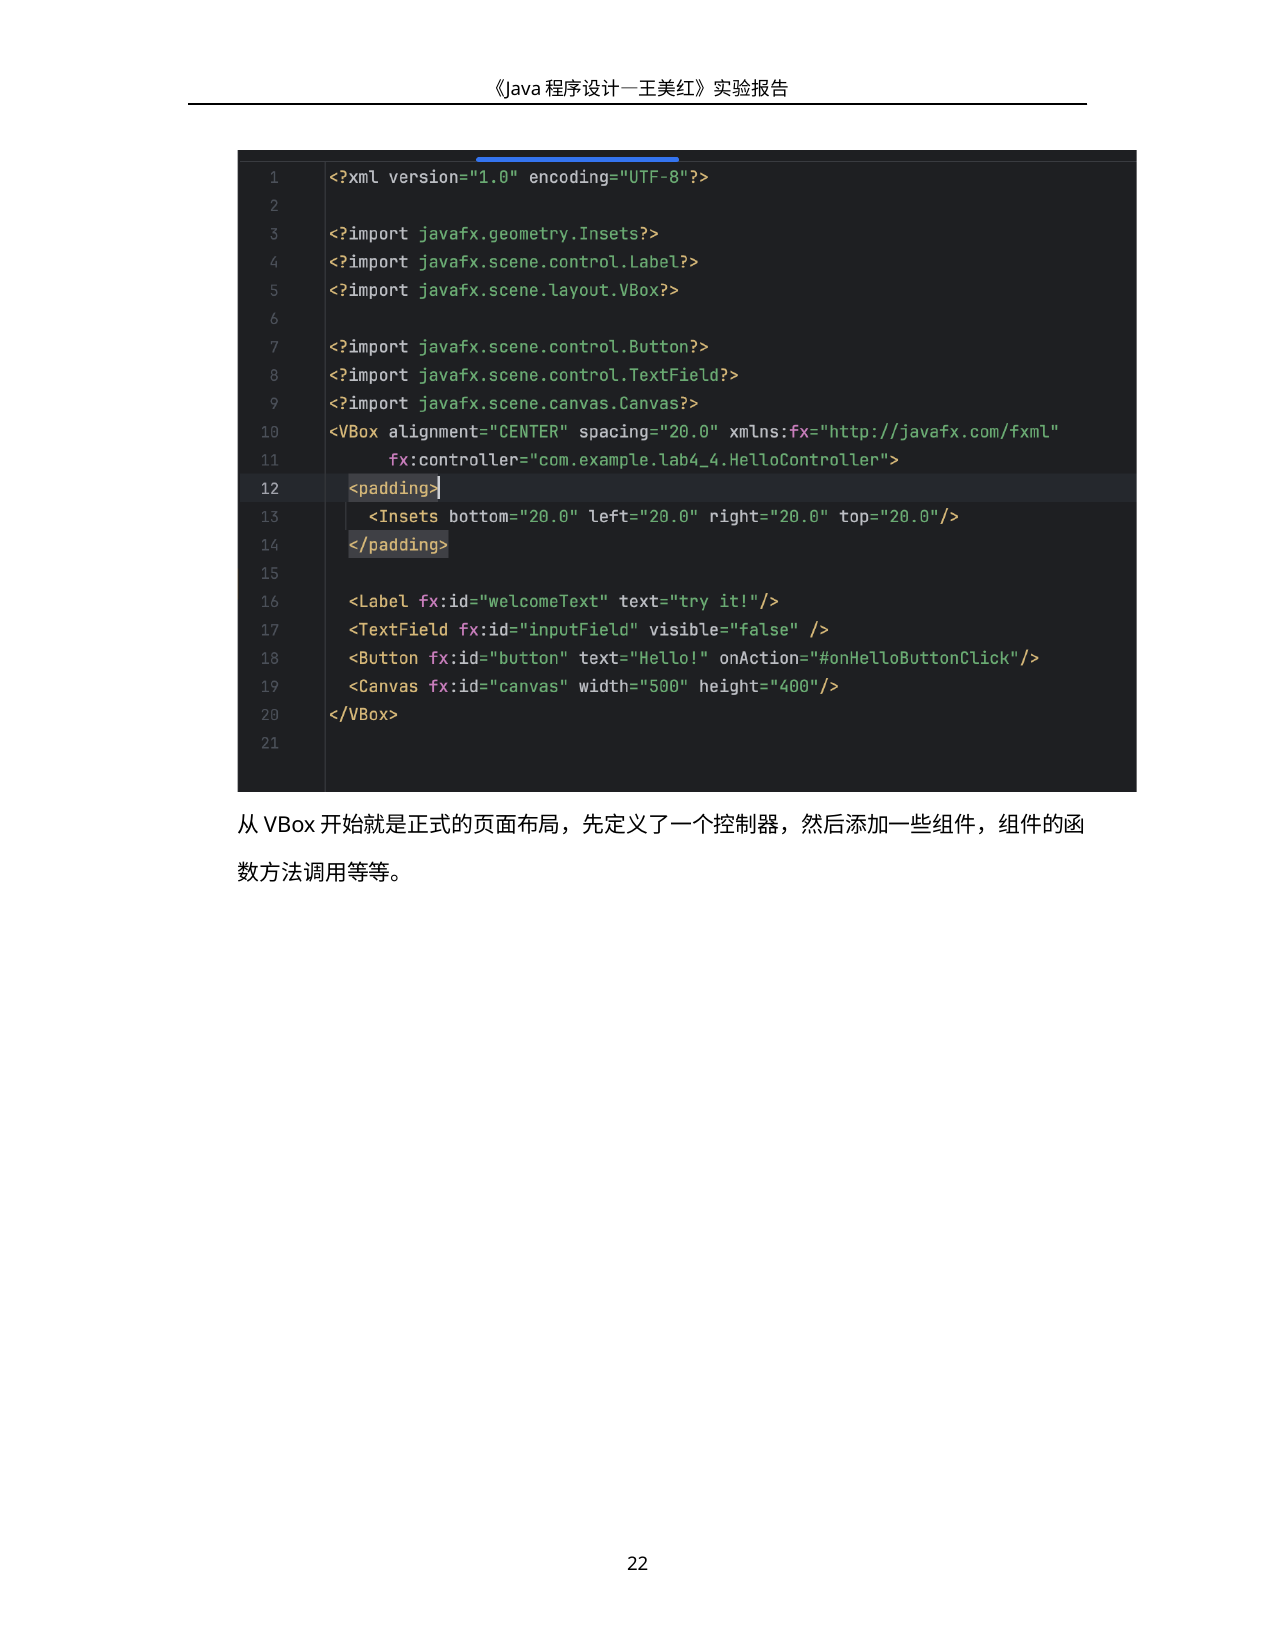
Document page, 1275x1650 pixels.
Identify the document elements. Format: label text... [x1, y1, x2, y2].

picture [237, 150, 1137, 792]
list 因为对JavaFX的不熟悉，所以内容基本是在示例代码上进行修改。JavaFX的写法类似于安卓开发，都是由xml/fxml这种格式来控制前端界面。从VBox开始就是正式的页面布局，先定义了一个控制器，然后添加一些组件，组件的函数方法调用等等。 [237, 792, 1087, 887]
